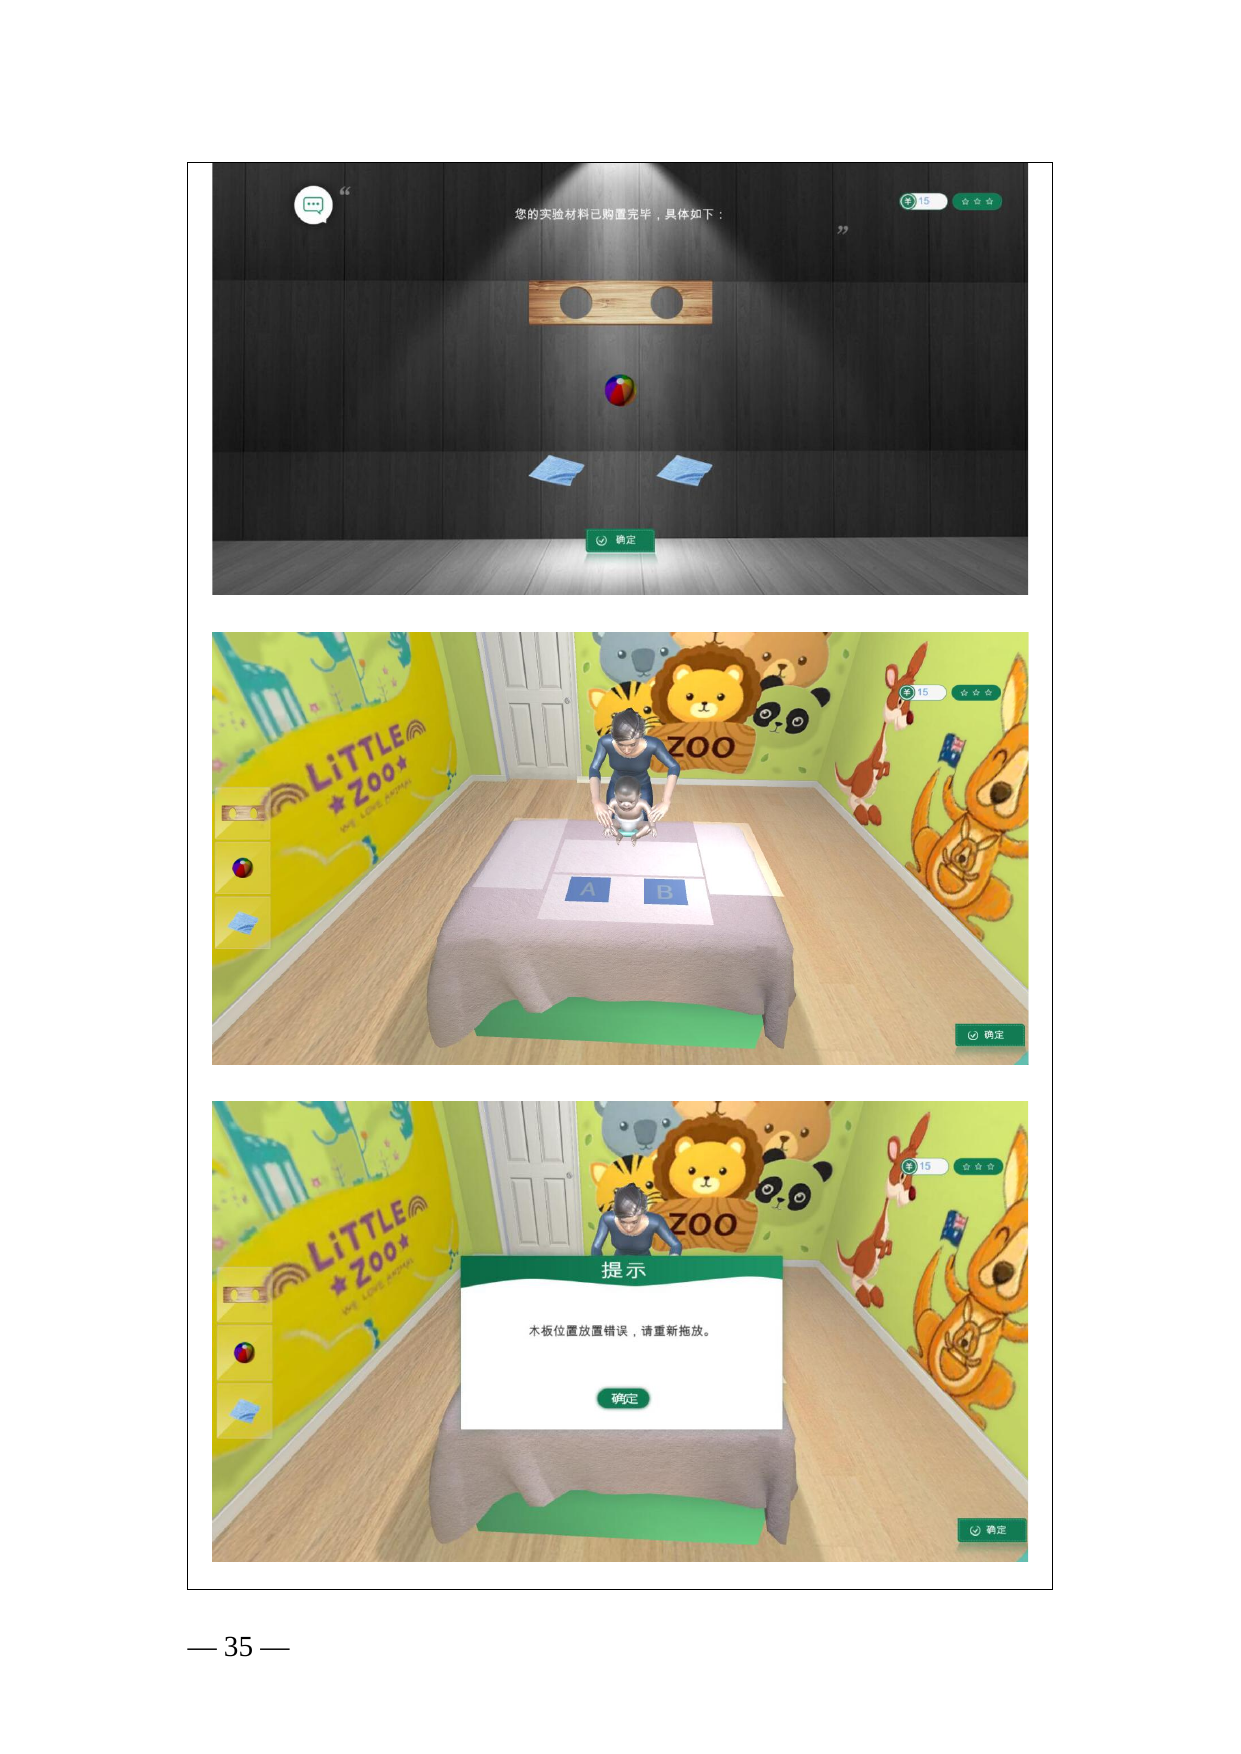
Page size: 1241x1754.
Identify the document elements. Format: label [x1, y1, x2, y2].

picture [212, 163, 1029, 595]
picture [212, 1101, 1029, 1562]
picture [212, 632, 1029, 1065]
table_cell [188, 163, 1052, 1589]
